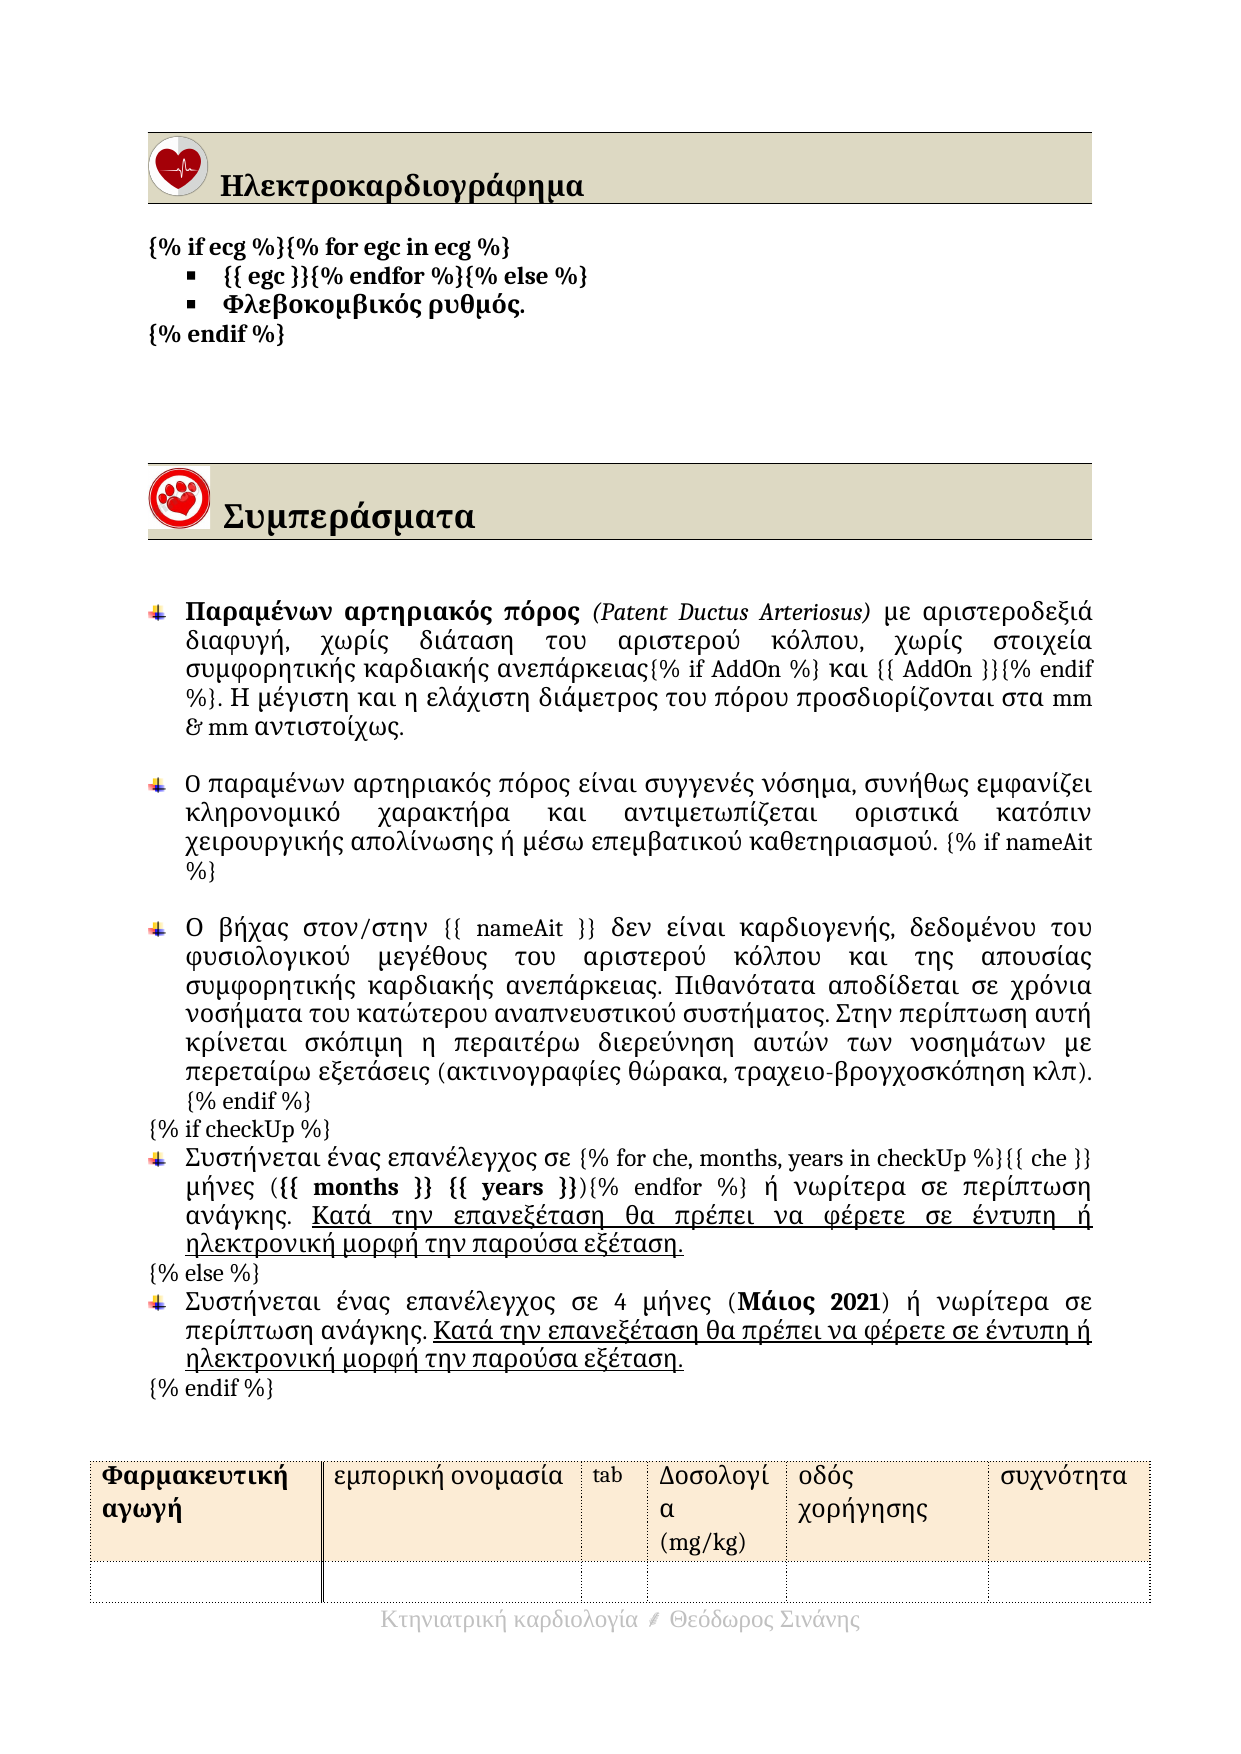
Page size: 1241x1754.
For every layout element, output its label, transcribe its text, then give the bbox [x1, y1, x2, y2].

text {% if checkUp %} [148, 1115, 1092, 1144]
text {% endif %} [148, 319, 1092, 348]
list Ο βήχας στον/στην {{ nameAit }} δεν είναι καρδιογενής, δεδομένου του φυσιολογικού μεγέθους του αριστερού κόλπου και της απουσίας συμφορητικής καρδιακής ανεπάρκειας. Πιθανότατα αποδίδεται σε χρόνια νοσήματα του κατώτερου αναπνευστικού συστήματος. Στην περίπτωση αυτή κρίνεται σκόπιμη η περαιτέρω διερεύνηση αυτών των νοσημάτων με περεταίρω εξετάσεις (ακτινογραφίες θώρακα, τραχειο-βρογχοσκόπηση κλπ). {% endif %} [148, 914, 1092, 1115]
table_header tab [581, 1461, 648, 1561]
table_cell [787, 1561, 989, 1602]
list Συστήνεται ένας επανέλεγχος σε 4 μήνες (Μάιος 2021) ή νωρίτερα σε περίπτωση ανάγκης. Κατά την επανεξέταση θα πρέπει να φέρετε σε έντυπη ή ηλεκτρονική μορφή την παρούσα εξέταση. [148, 1288, 1092, 1374]
list Παραμένων αρτηριακός πόρος (Patent Ductus Arteriosus) με αριστεροδεξιά διαφυγή, χωρίς διάταση του αριστερού κόλπου, χωρίς στοιχεία συμφορητικής καρδιακής ανεπάρκειας{% if AddOn %} και {{ AddOn }}{% endif %}. Η μέγιστη και η ελάχιστη διάμετρος του πόρου προσδιορίζονται στα mm & mm αντιστοίχως. [148, 598, 1092, 742]
table_cell [989, 1561, 1150, 1602]
list O παραμένων αρτηριακός πόρος είναι συγγενές νόσημα, συνήθως εμφανίζει κληρονομικό χαρακτήρα και αντιμετωπίζεται οριστικά κατόπιν χειρουργικής απολίνωσης ή μέσω επεμβατικού καθετηριασμού. {% if nameAit %} [148, 770, 1092, 885]
list Φλεβοκομβικός ρυθμός. [185, 291, 1092, 319]
table_header Φαρμακευτική αγωγή [90, 1461, 321, 1561]
picture [147, 466, 211, 529]
picture [148, 920, 166, 937]
table_header οδός χορήγησης [787, 1461, 989, 1561]
table_cell [648, 1561, 787, 1602]
table_cell [324, 1561, 581, 1602]
text {% endif %} [148, 1374, 1092, 1403]
table_header Δοσολογία (mg/kg) [648, 1461, 787, 1561]
picture [147, 135, 209, 197]
text Ηλεκτροκαρδιογράφημα [148, 133, 1092, 203]
table_cell [581, 1561, 648, 1602]
picture [148, 603, 166, 621]
table_header εμπορική ονομασία [322, 1461, 581, 1561]
list Συστήνεται ένας επανέλεγχος σε {% for che, months, years in checkUp %}{{ che }} μήνες ({{ months }} {{ years }}){% endfor %} ή νωρίτερα σε περίπτωση ανάγκης. Κατά την επανεξέταση θα πρέπει να φέρετε σε έντυπη ή ηλεκτρονική μορφή την παρούσα εξέταση. [148, 1144, 1092, 1259]
text {% else %} [148, 1259, 1092, 1288]
table_cell [90, 1561, 321, 1602]
picture [148, 776, 166, 793]
table_header συχνότητα [989, 1461, 1150, 1561]
list {{ egc }}{% endfor %}{% else %} [185, 262, 1092, 291]
picture [148, 1150, 166, 1167]
subtitle Συμπεράσματα [148, 464, 1092, 539]
text {% if ecg %}{% for egc in ecg %} [148, 233, 1092, 262]
picture [148, 1293, 166, 1311]
